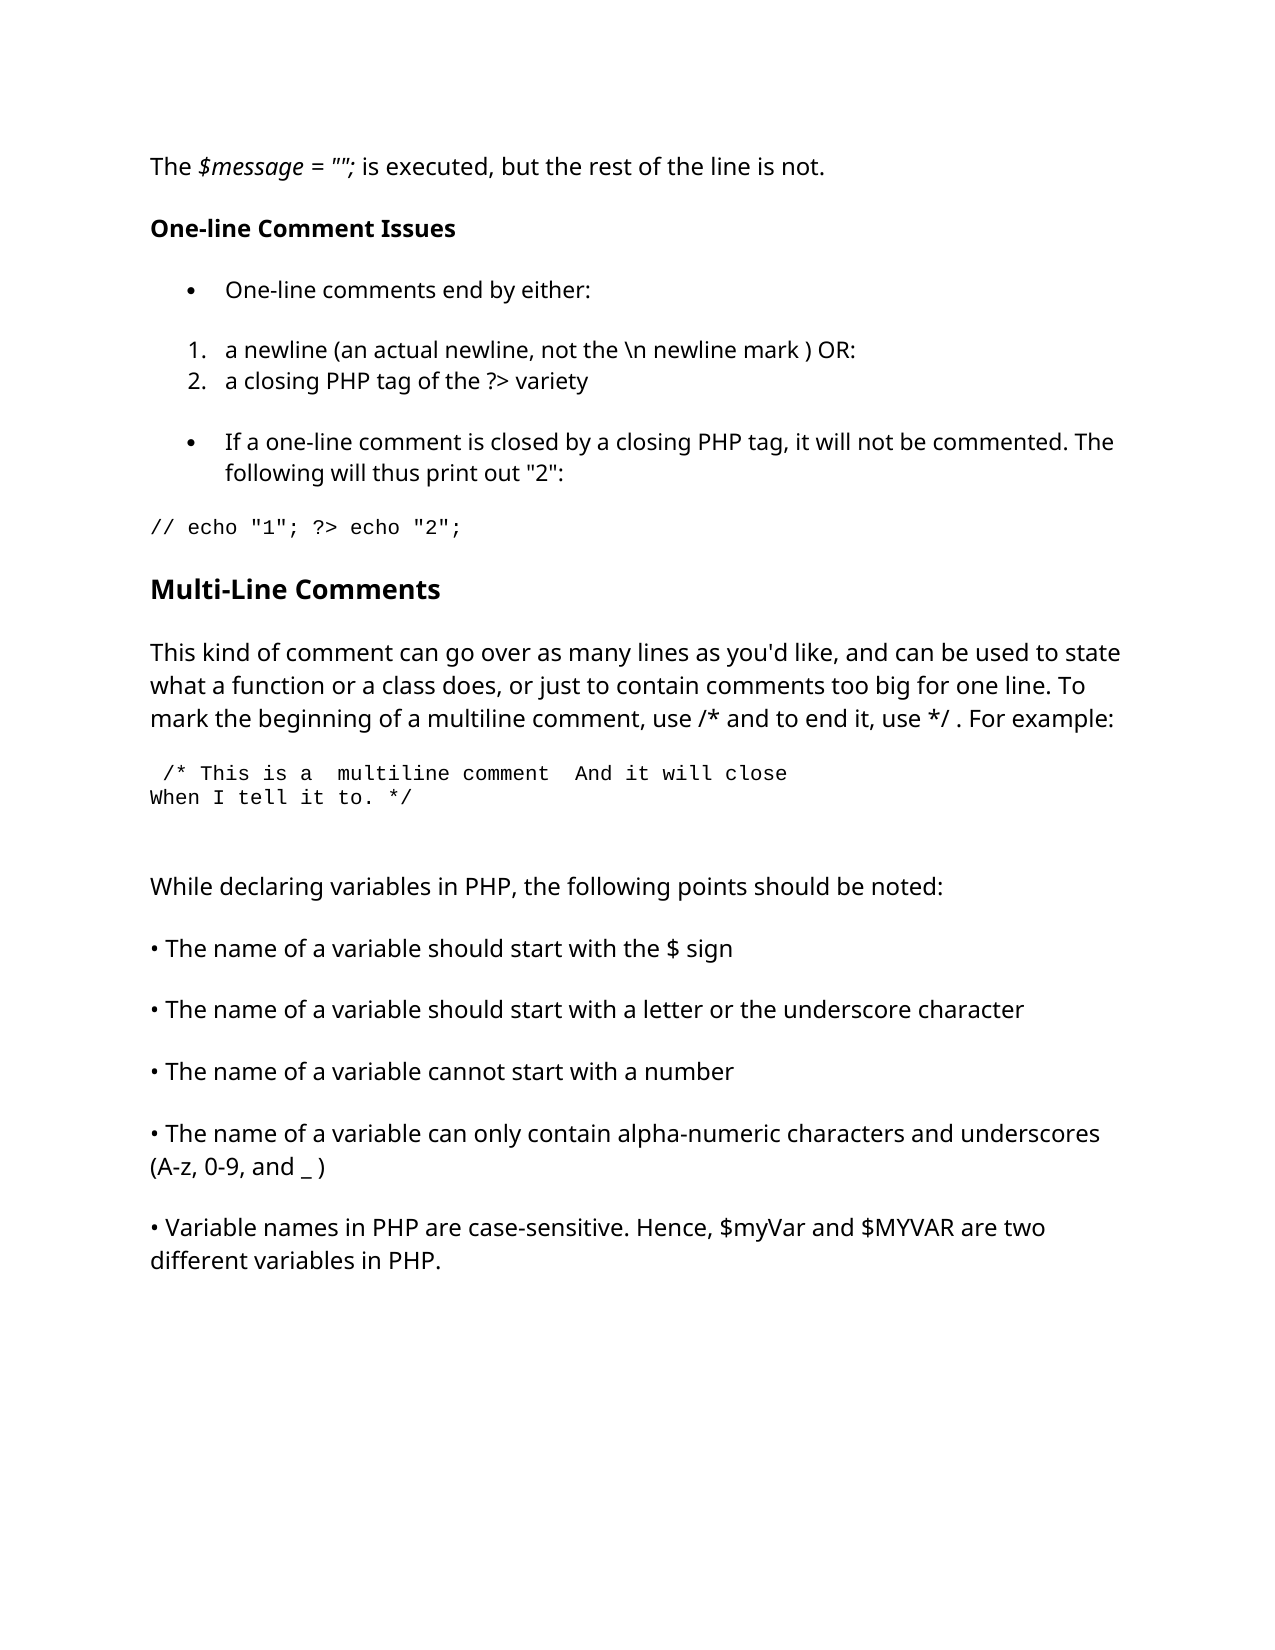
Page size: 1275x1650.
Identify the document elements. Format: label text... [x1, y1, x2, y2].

list a closing PHP tag of the ?> variety [187, 365, 1125, 396]
text The $message = ""; is executed, but the rest of the line is not. [150, 150, 1125, 183]
list a newline (an actual newline, not the \n newline mark ) OR: [187, 334, 1125, 365]
text /* This is a multiline comment And it will close [150, 763, 1125, 787]
text • The name of a variable cannot start with a number [150, 1055, 1125, 1088]
text • The name of a variable can only contain alpha-numeric characters and underscores (A-z, 0-9, and _ ) [150, 1117, 1125, 1182]
text This kind of comment can go over as many lines as you'd like, and can be used to state what a function or a class does, or just to contain comments too big for one line. To mark the beginning of a multiline comment, use /* and to end it, use */ . For example: [150, 636, 1125, 734]
text While declaring variables in PHP, the following points should be noted: [150, 870, 1125, 902]
text • The name of a variable should start with the $ sign [150, 932, 1125, 964]
text When I tell it to. */ [150, 787, 1125, 810]
list One-line comments end by either: [187, 273, 1125, 305]
list If a one-line comment is closed by a closing PHP tag, it will not be commented. The following will thus print out "2": [187, 426, 1125, 488]
text One-line Comment Issues [150, 212, 1125, 244]
text Multi-Line Comments [150, 570, 1125, 607]
text // echo "1"; ?> echo "2"; [150, 517, 1125, 541]
text • Variable names in PHP are case-sensitive. Hence, $myVar and $MYVAR are two different variables in PHP. [150, 1211, 1125, 1276]
text • The name of a variable should start with a letter or the underscore character [150, 993, 1125, 1026]
